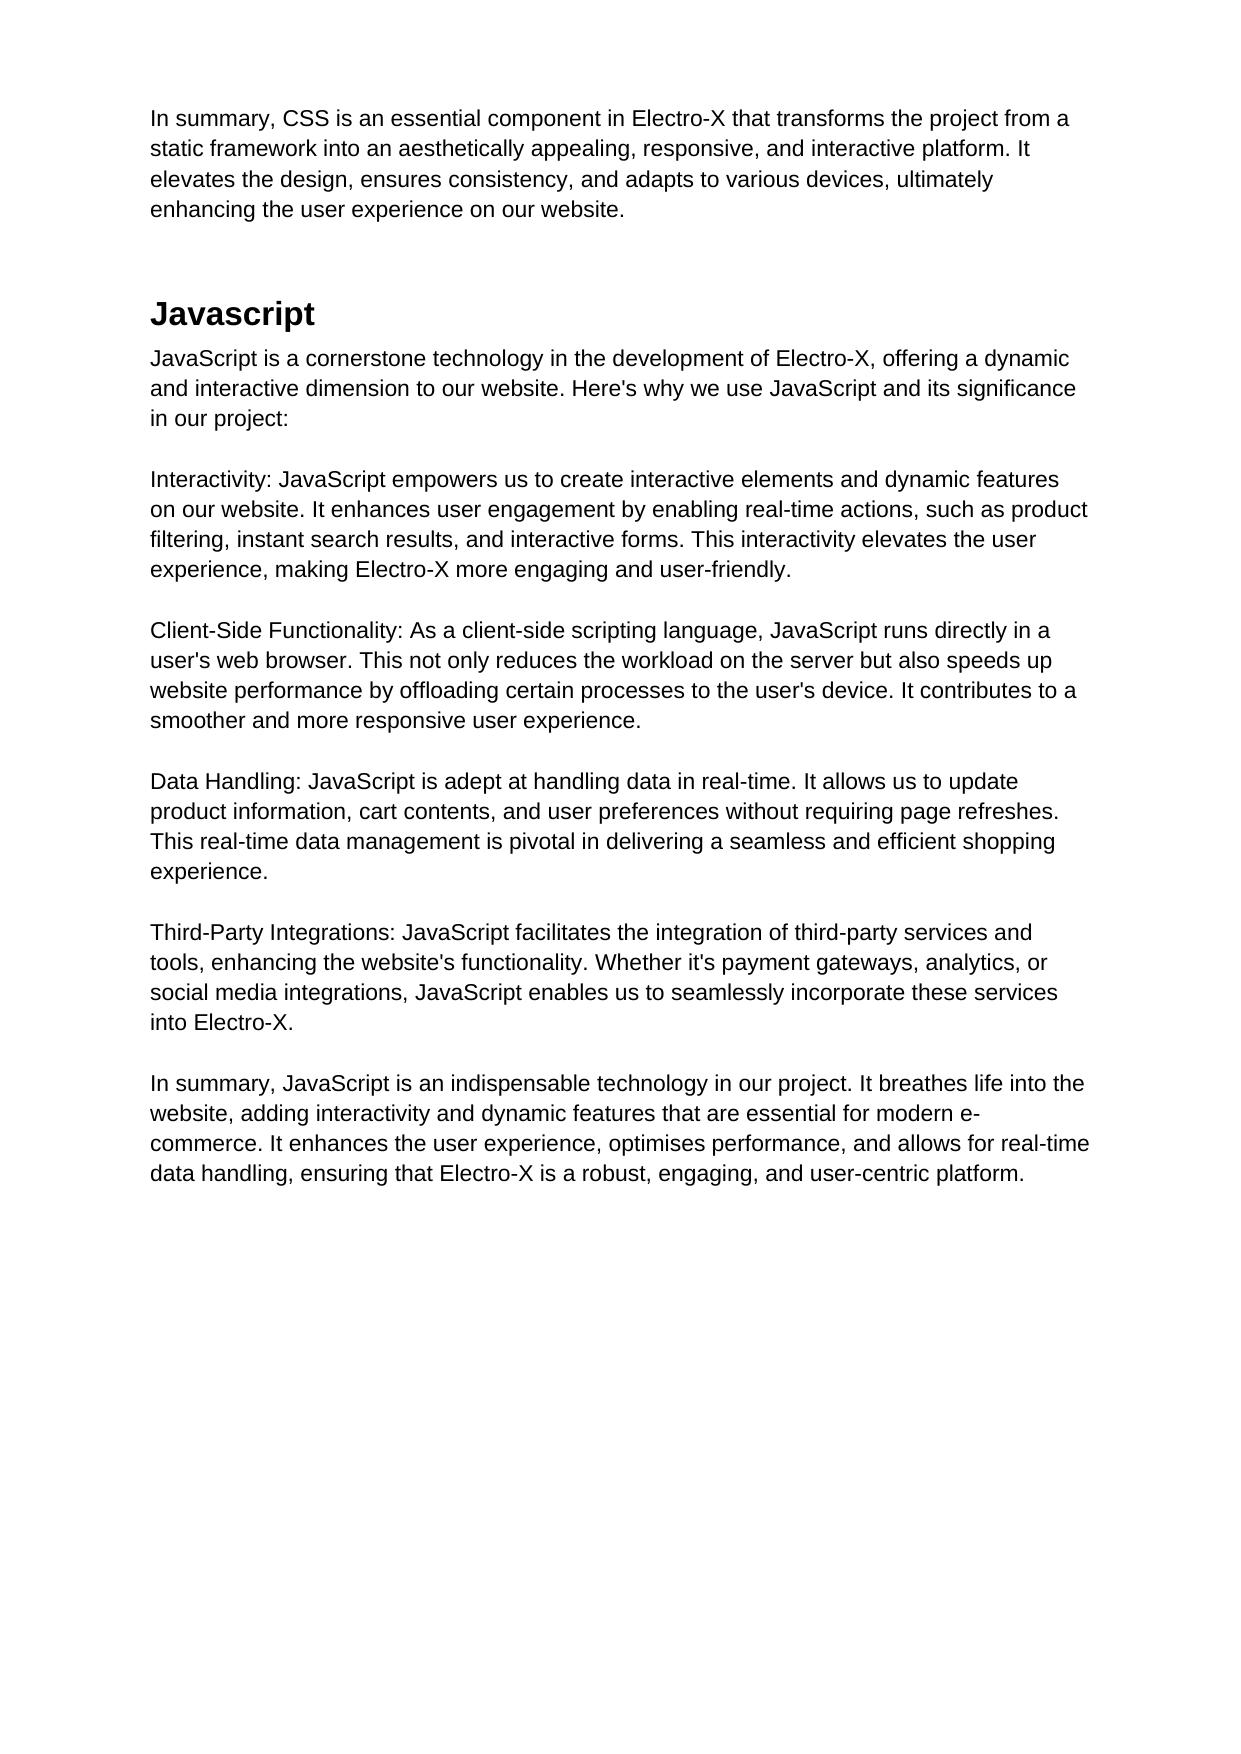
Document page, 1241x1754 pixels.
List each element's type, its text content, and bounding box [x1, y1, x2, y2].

text In summary, JavaScript is an indispensable technology in our project. It breathes life into the website, adding interactivity and dynamic features that are essential for modern e-commerce. It enhances the user experience, optimises performance, and allows for real-time data handling, ensuring that Electro-X is a robust, engaging, and user-centric platform. [150, 1070, 1090, 1187]
text Client-Side Functionality: As a client-side scripting language, JavaScript runs directly in a user's web browser. This not only reduces the workload on the server but also speeds up website performance by offloading certain processes to the user's device. It contributes to a smoother and more responsive user experience. [150, 617, 1090, 733]
subtitle Javascript [150, 294, 1090, 332]
text In summary, CSS is an essential component in Electro-X that transforms the project from a static framework into an aesthetically appealing, responsive, and interactive platform. It elevates the design, ensures consistency, and adapts to various devices, ultimately enhancing the user experience on our website. [150, 105, 1090, 222]
text Third-Party Integrations: JavaScript facilitates the integration of third-party services and tools, enhancing the website's functionality. Whether it's payment gateways, analytics, or social media integrations, JavaScript enables us to seamlessly incorporate these services into Electro-X. [150, 919, 1090, 1036]
text Data Handling: JavaScript is adept at handling data in real-time. It allows us to update product information, cart contents, and user preferences without requiring page refreshes. This real-time data management is pivotal in delivering a seamless and efficient shopping experience. [150, 768, 1090, 884]
text JavaScript is a cornerstone technology in the development of Electro-X, offering a dynamic and interactive dimension to our website. Here's why we use JavaScript and its significance in our project: [150, 345, 1090, 431]
text Interactivity: JavaScript empowers us to create interactive elements and dynamic features on our website. It enhances user engagement by enabling real-time actions, such as product filtering, instant search results, and interactive forms. This interactivity elevates the user experience, making Electro-X more engaging and user-friendly. [150, 466, 1090, 582]
